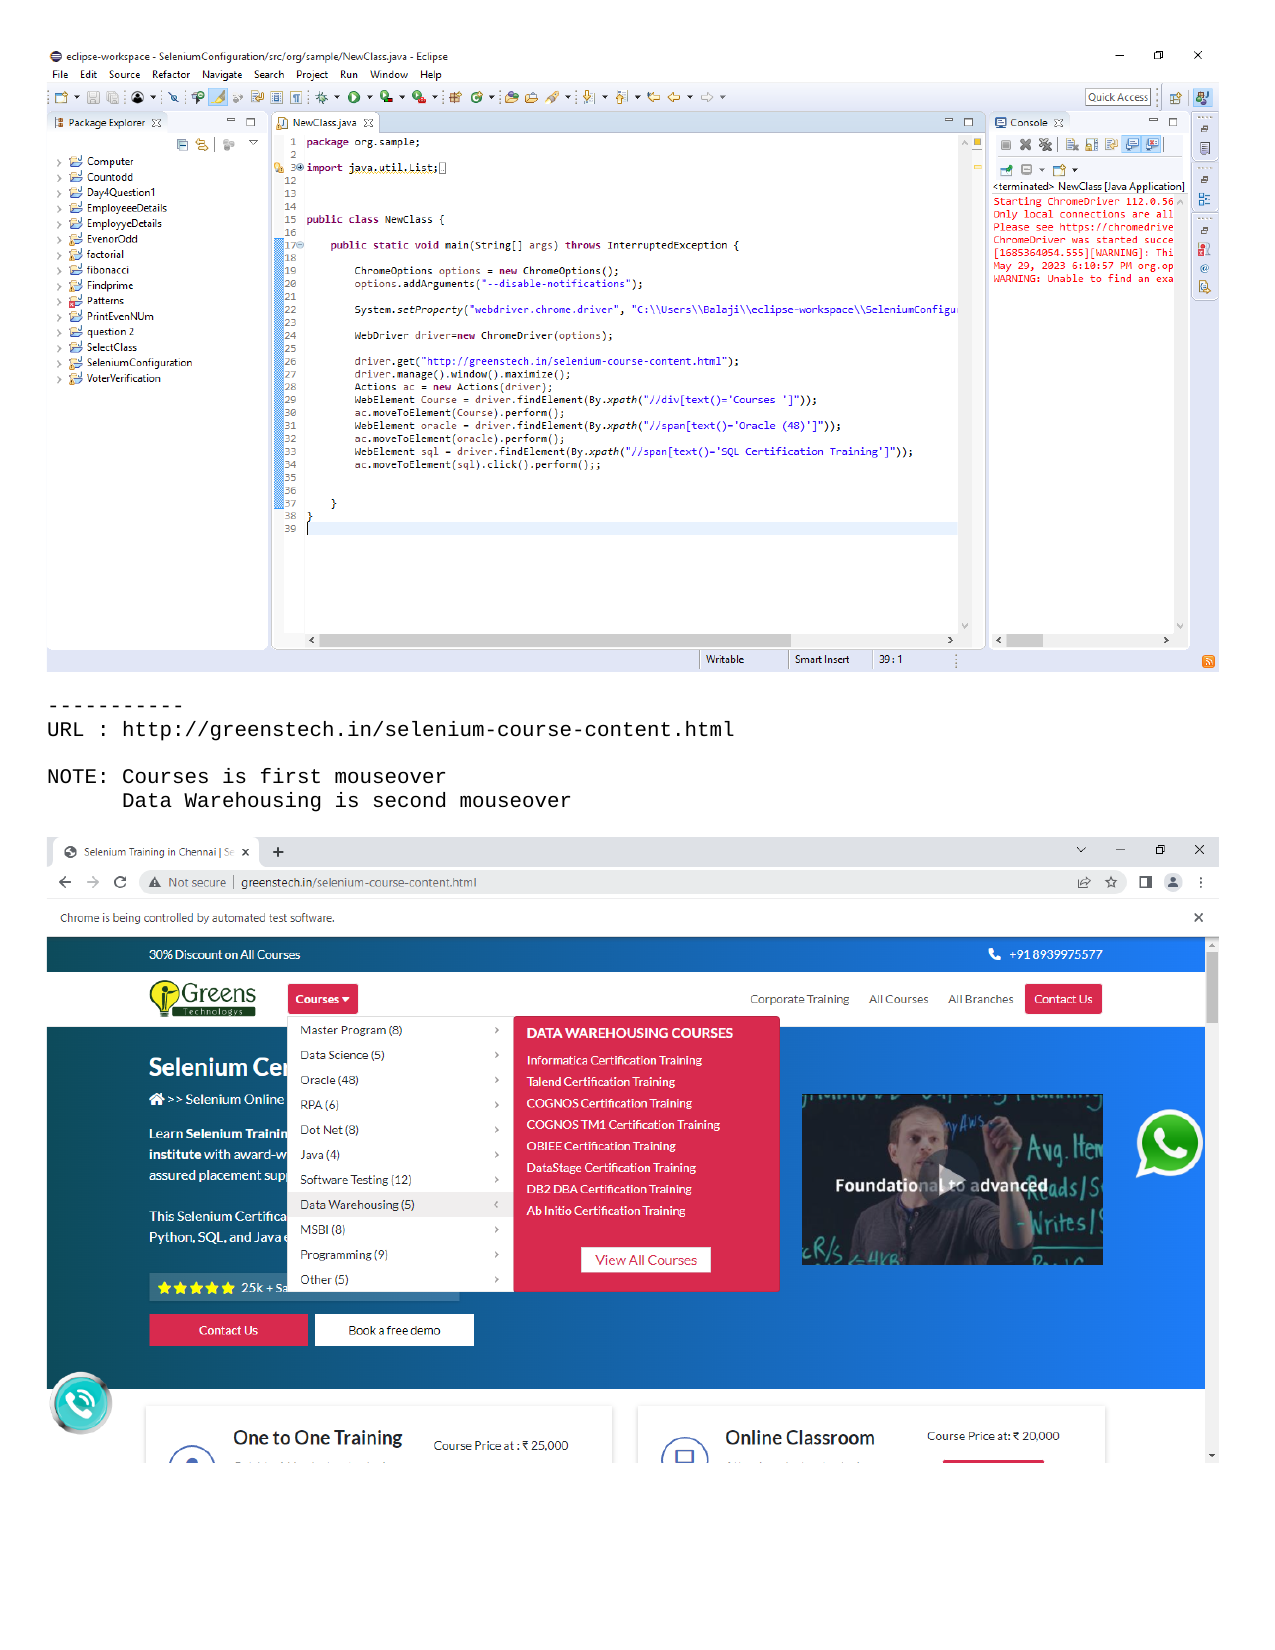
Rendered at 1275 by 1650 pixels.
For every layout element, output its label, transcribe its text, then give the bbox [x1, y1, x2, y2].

text ----------- [47, 695, 1219, 719]
text Data Warehousing is second mouseover [47, 790, 1219, 814]
text URL : http://greenstech.in/selenium-course-content.html [47, 719, 1219, 743]
text NOTE: Courses is first mouseover [47, 766, 1219, 790]
picture [46, 46, 1219, 672]
picture [46, 837, 1219, 1463]
